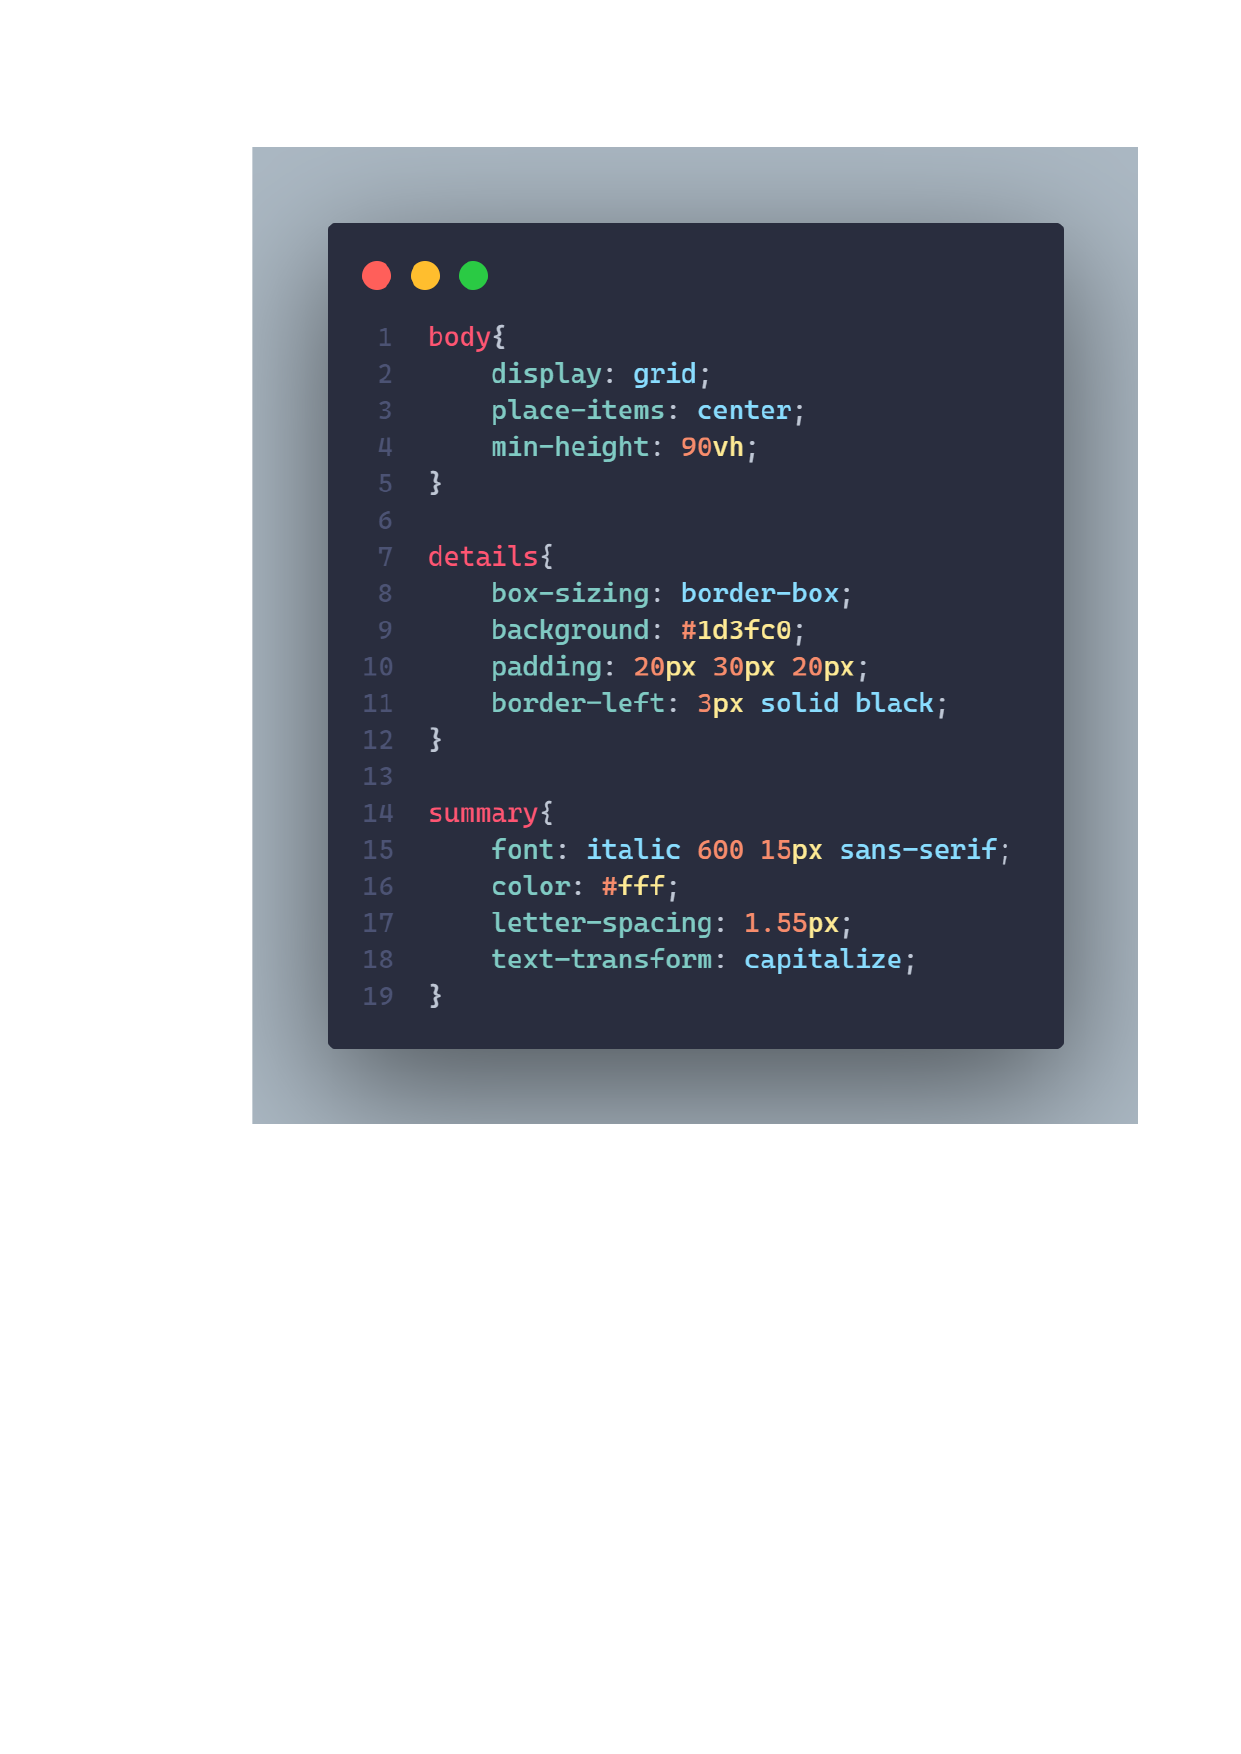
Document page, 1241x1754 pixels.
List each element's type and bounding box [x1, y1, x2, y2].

picture [252, 147, 1138, 1124]
